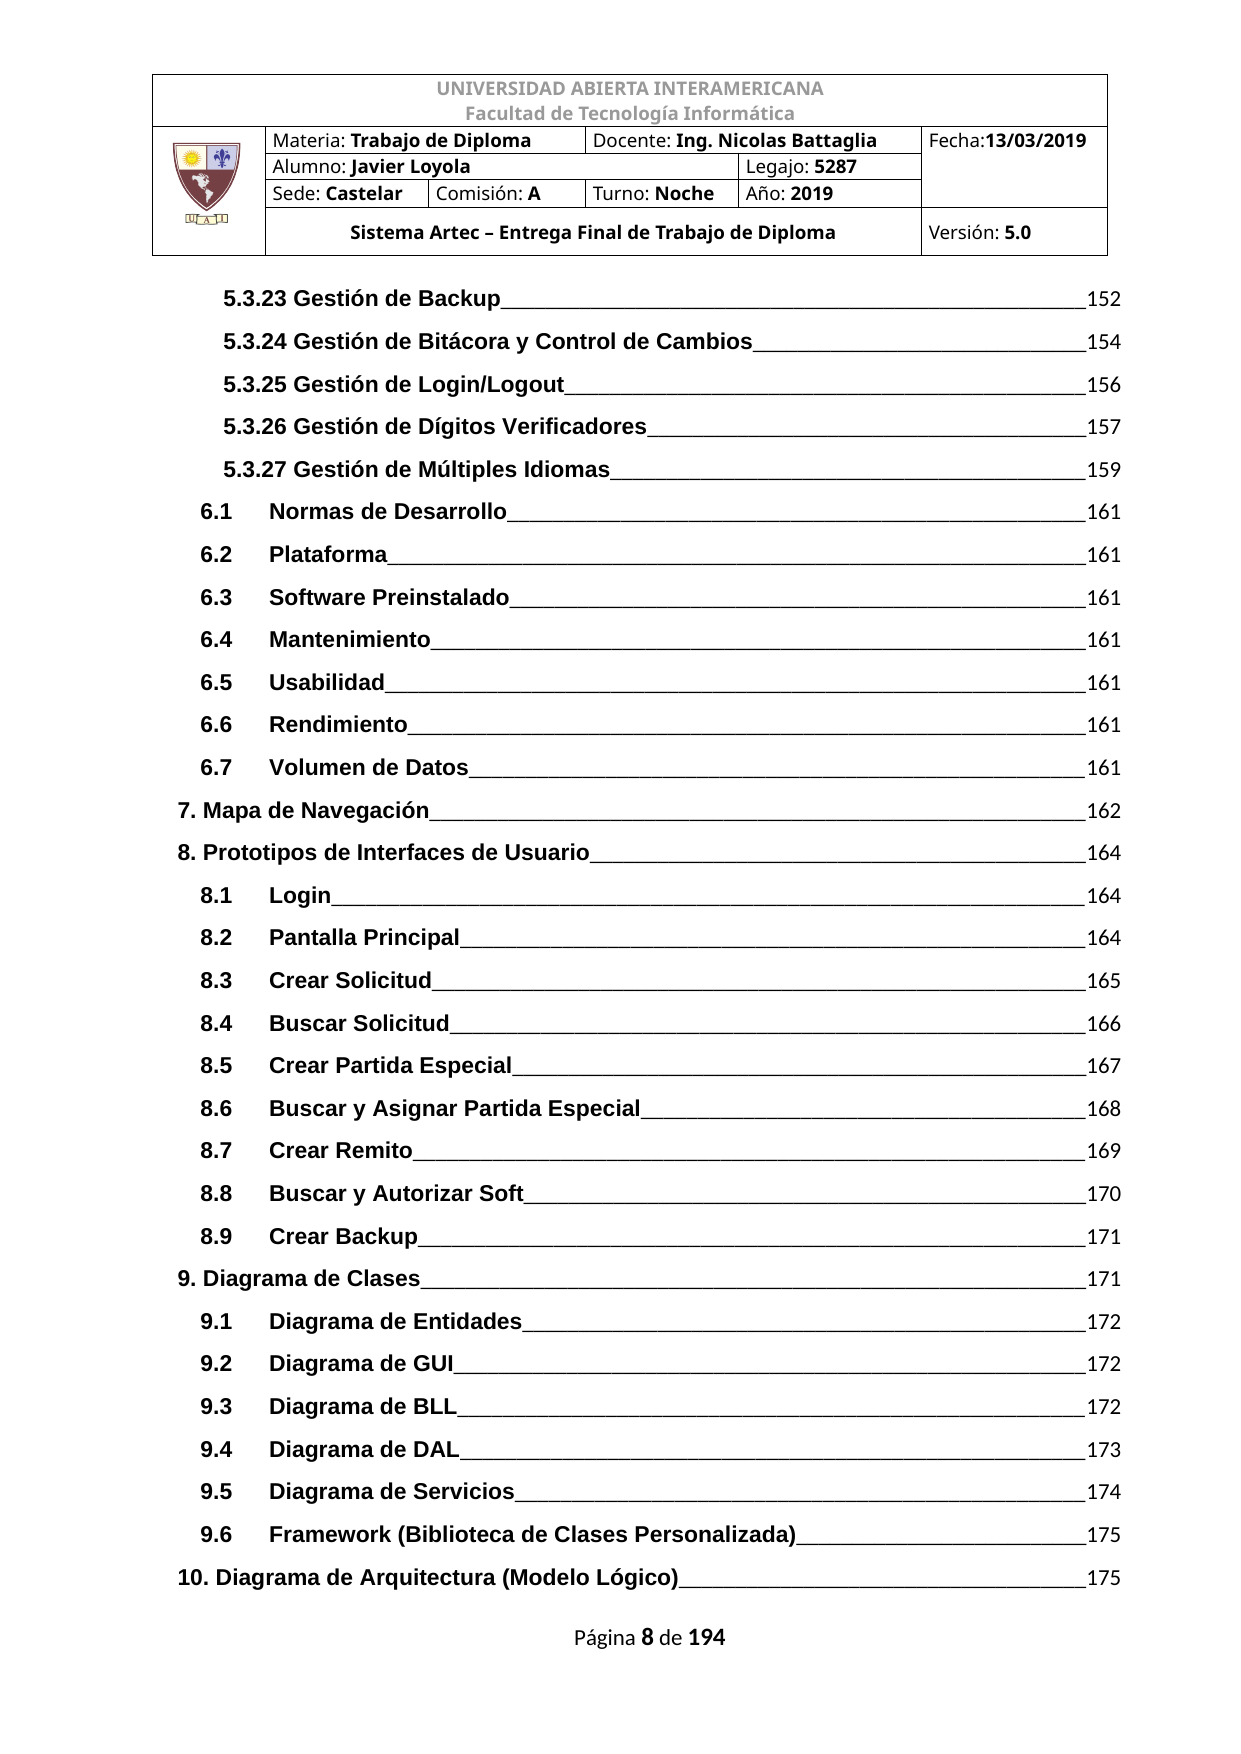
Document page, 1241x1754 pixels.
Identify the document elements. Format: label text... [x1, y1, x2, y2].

text 8.9 Crear Backup 171 [200, 1222, 1122, 1250]
text 8.5 Crear Partida Especial 167 [200, 1051, 1122, 1079]
text 8.4 Buscar Solicitud 166 [200, 1009, 1122, 1037]
text 5.3.24 Gestión de Bitácora y Control de Cambios 154 [223, 327, 1122, 355]
text 9.3 Diagrama de BLL 172 [200, 1392, 1122, 1420]
text 5.3.25 Gestión de Login/Logout 156 [223, 370, 1122, 398]
text 8.2 Pantalla Principal 164 [200, 923, 1122, 952]
text 8. Prototipos de Interfaces de Usuario 164 [177, 838, 1122, 866]
text 8.8 Buscar y Autorizar Soft 170 [200, 1179, 1122, 1207]
text 8.3 Crear Solicitud 165 [200, 966, 1122, 994]
text 5.3.26 Gestión de Dígitos Verificadores 157 [223, 412, 1122, 440]
text 6.6 Rendimiento 161 [200, 711, 1122, 738]
text 6.4 Mantenimiento 161 [200, 625, 1122, 653]
text 5.3.23 Gestión de Backup 152 [223, 284, 1122, 312]
text 6.7 Volumen de Datos 161 [200, 753, 1122, 781]
text 6.5 Usabilidad 161 [200, 668, 1122, 696]
text 8.6 Buscar y Asignar Partida Especial 168 [200, 1094, 1122, 1122]
text 9.2 Diagrama de GUI 172 [200, 1349, 1122, 1378]
text 5.3.27 Gestión de Múltiples Idiomas 159 [223, 455, 1122, 483]
text 9. Diagrama de Clases 171 [177, 1264, 1122, 1292]
text 9.1 Diagrama de Entidades 172 [200, 1307, 1122, 1335]
text 9.5 Diagrama de Servicios 174 [200, 1477, 1122, 1505]
text 8.7 Crear Remito 169 [200, 1137, 1122, 1164]
text 6.2 Plataforma 161 [200, 540, 1122, 568]
text 7. Mapa de Navegación 162 [177, 796, 1122, 824]
text 8.1 Login 164 [200, 881, 1122, 909]
picture [157, 136, 257, 228]
text 9.6 Framework (Biblioteca de Clases Personalizada) 175 [200, 1520, 1122, 1548]
text 10. Diagrama de Arquitectura (Modelo Lógico) 175 [177, 1563, 1122, 1591]
text 6.1 Normas de Desarrollo 161 [200, 497, 1122, 526]
text 6.3 Software Preinstalado 161 [200, 583, 1122, 611]
text 9.4 Diagrama de DAL 173 [200, 1435, 1122, 1463]
